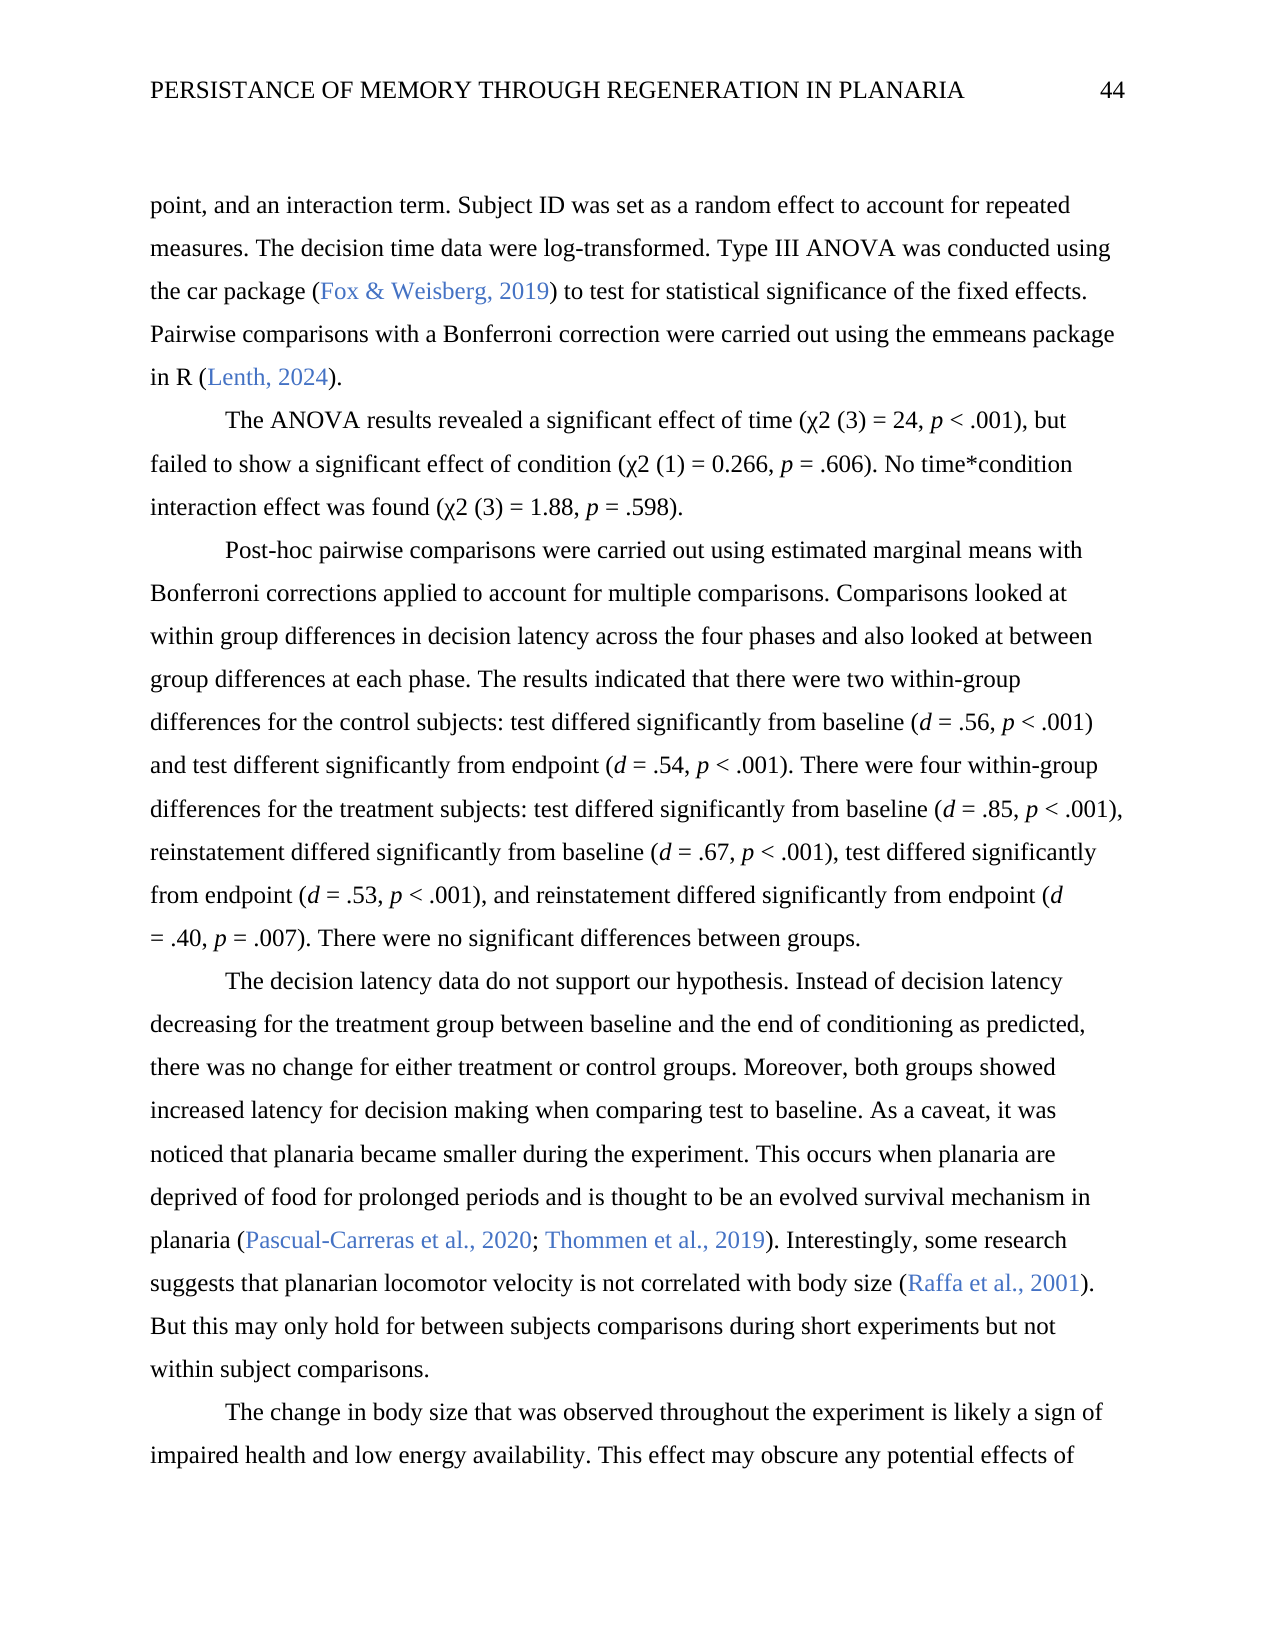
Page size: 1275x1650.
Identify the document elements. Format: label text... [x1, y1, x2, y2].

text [150, 190, 1125, 391]
text Post-hoc pairwise comparisons were carried out using estimated marginal means with Bonferroni corrections applied to account for multiple comparisons. Comparisons looked at within group differences in decision latency across the four phases and also looked at between group differences at each phase. The results indicated that there were two within-group differences for the control subjects: test differed significantly from baseline (d = .56, p < .001) and test different significantly from endpoint (d = .54, p < .001). There were four within-group differences for the treatment subjects: test differed significantly from baseline (d = .85, p < .001), reinstatement differed significantly from baseline (d = .67, p < .001), test differed significantly from endpoint (d = .53, p < .001), and reinstatement differed significantly from endpoint (d = .40, p = .007). There were no significant differences between groups. [150, 535, 1125, 952]
text The ANOVA results revealed a significant effect of time (χ2 (3) = 24, p < .001), but failed to show a significant effect of condition (χ2 (1) = 0.266, p = .606). No time*condition interaction effect was found (χ2 (3) = 1.88, p = .598). [150, 406, 1125, 521]
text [150, 1397, 1125, 1469]
text The decision latency data do not support our hypothesis. Instead of decision latency decreasing for the treatment group between baseline and the end of conditioning as predicted, there was no change for either treatment or control groups. Moreover, both groups showed increased latency for decision making when comparing test to baseline. As a caveat, it was noticed that planaria became smaller during the experiment. This occurs when planaria are deprived of food for prolonged periods and is thought to be an evolved survival mechanism in planaria (Pascual-Carreras et al., 2020; Thommen et al., 2019). Interestingly, some research suggests that planarian locomotor velocity is not correlated with body size (Raffa et al., 2001). But this may only hold for between subjects comparisons during short experiments but not within subject comparisons. [150, 966, 1125, 1383]
